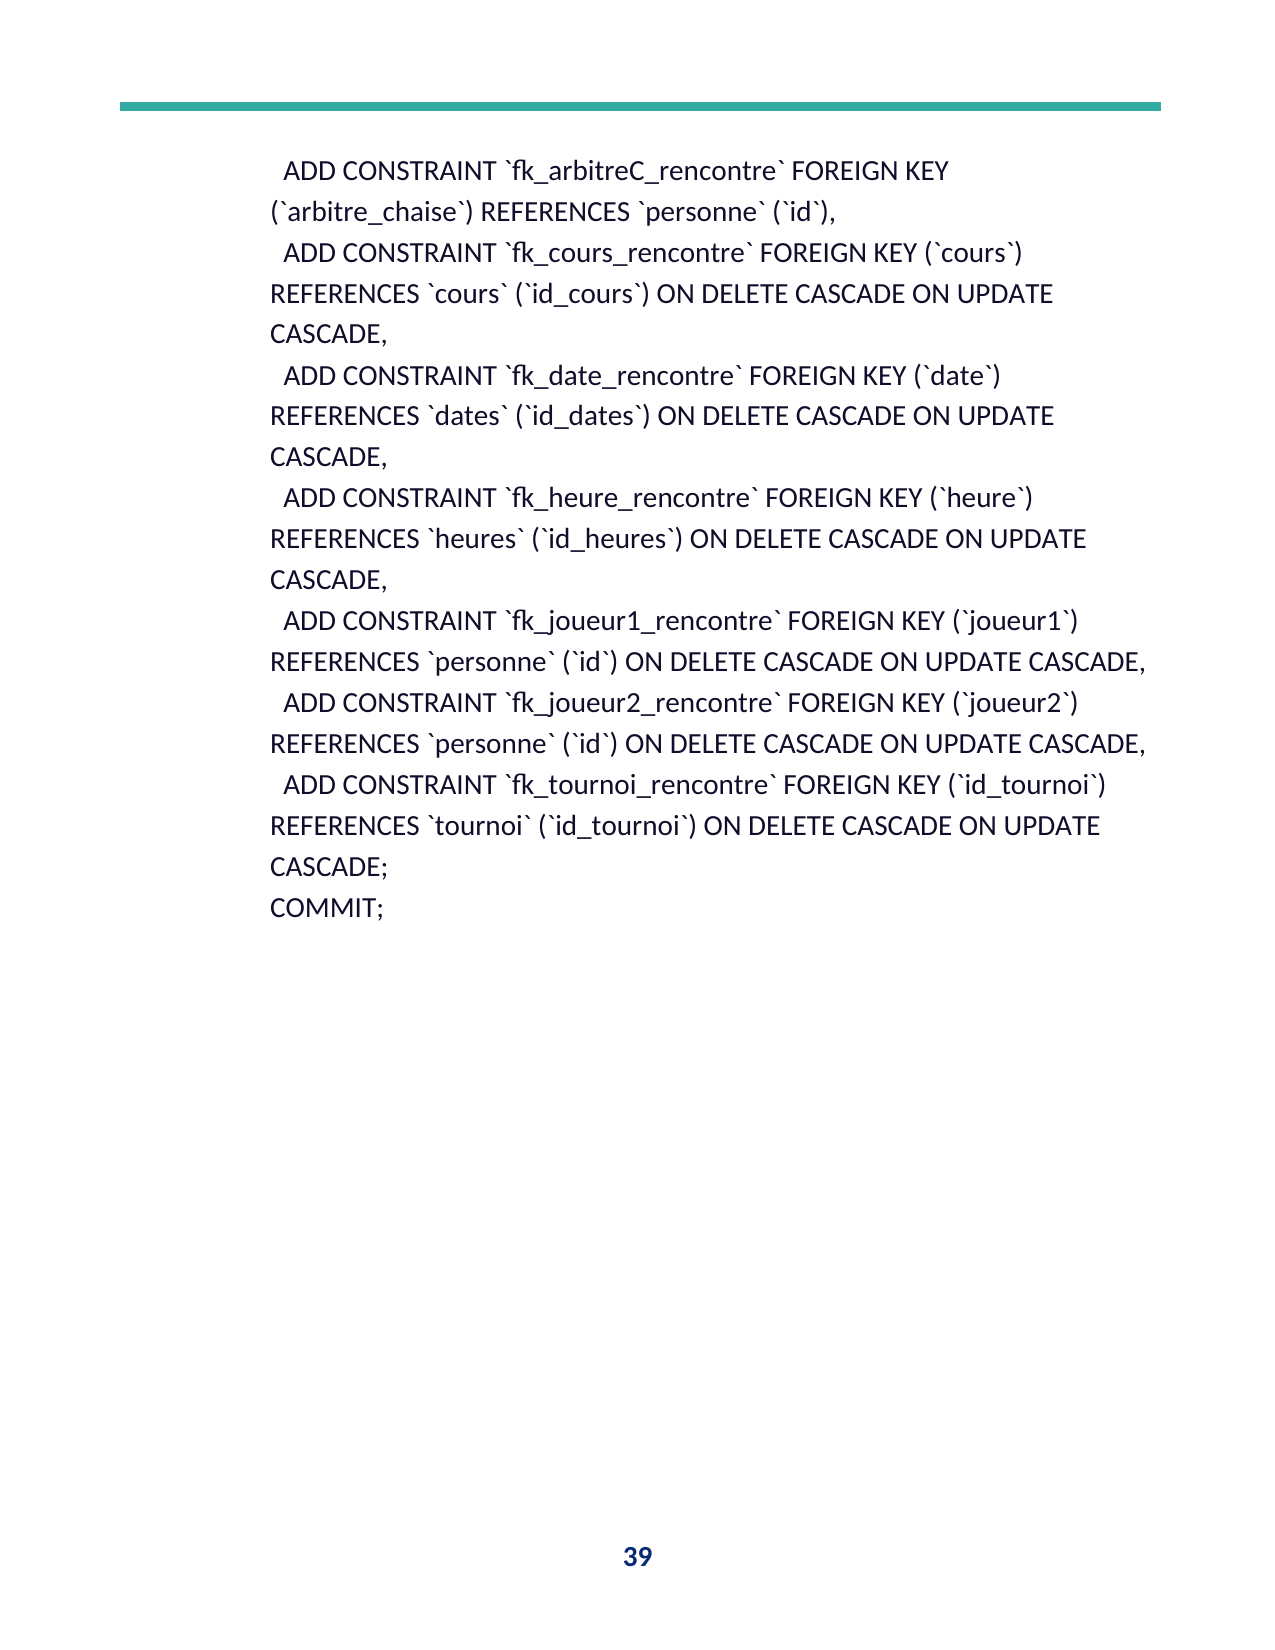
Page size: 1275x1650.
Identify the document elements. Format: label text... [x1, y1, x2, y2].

list ADD CONSTRAINT `fk_joueur2_rencontre` FOREIGN KEY (`joueur2`) REFERENCES `personne` (`id`) ON DELETE CASCADE ON UPDATE CASCADE, [270, 684, 1155, 761]
list ADD CONSTRAINT `fk_joueur1_rencontre` FOREIGN KEY (`joueur1`) REFERENCES `personne` (`id`) ON DELETE CASCADE ON UPDATE CASCADE, [270, 602, 1155, 679]
list COMMIT; [270, 889, 1155, 924]
list ADD CONSTRAINT `fk_arbitreC_rencontre` FOREIGN KEY (`arbitre_chaise`) REFERENCES `personne` (`id`), [270, 152, 1155, 228]
list ADD CONSTRAINT `fk_cours_rencontre` FOREIGN KEY (`cours`) REFERENCES `cours` (`id_cours`) ON DELETE CASCADE ON UPDATE CASCADE, [270, 234, 1155, 351]
list ADD CONSTRAINT `fk_tournoi_rencontre` FOREIGN KEY (`id_tournoi`) REFERENCES `tournoi` (`id_tournoi`) ON DELETE CASCADE ON UPDATE CASCADE; [270, 766, 1155, 883]
list ADD CONSTRAINT `fk_heure_rencontre` FOREIGN KEY (`heure`) REFERENCES `heures` (`id_heures`) ON DELETE CASCADE ON UPDATE CASCADE, [270, 479, 1155, 597]
list ADD CONSTRAINT `fk_date_rencontre` FOREIGN KEY (`date`) REFERENCES `dates` (`id_dates`) ON DELETE CASCADE ON UPDATE CASCADE, [270, 357, 1155, 474]
